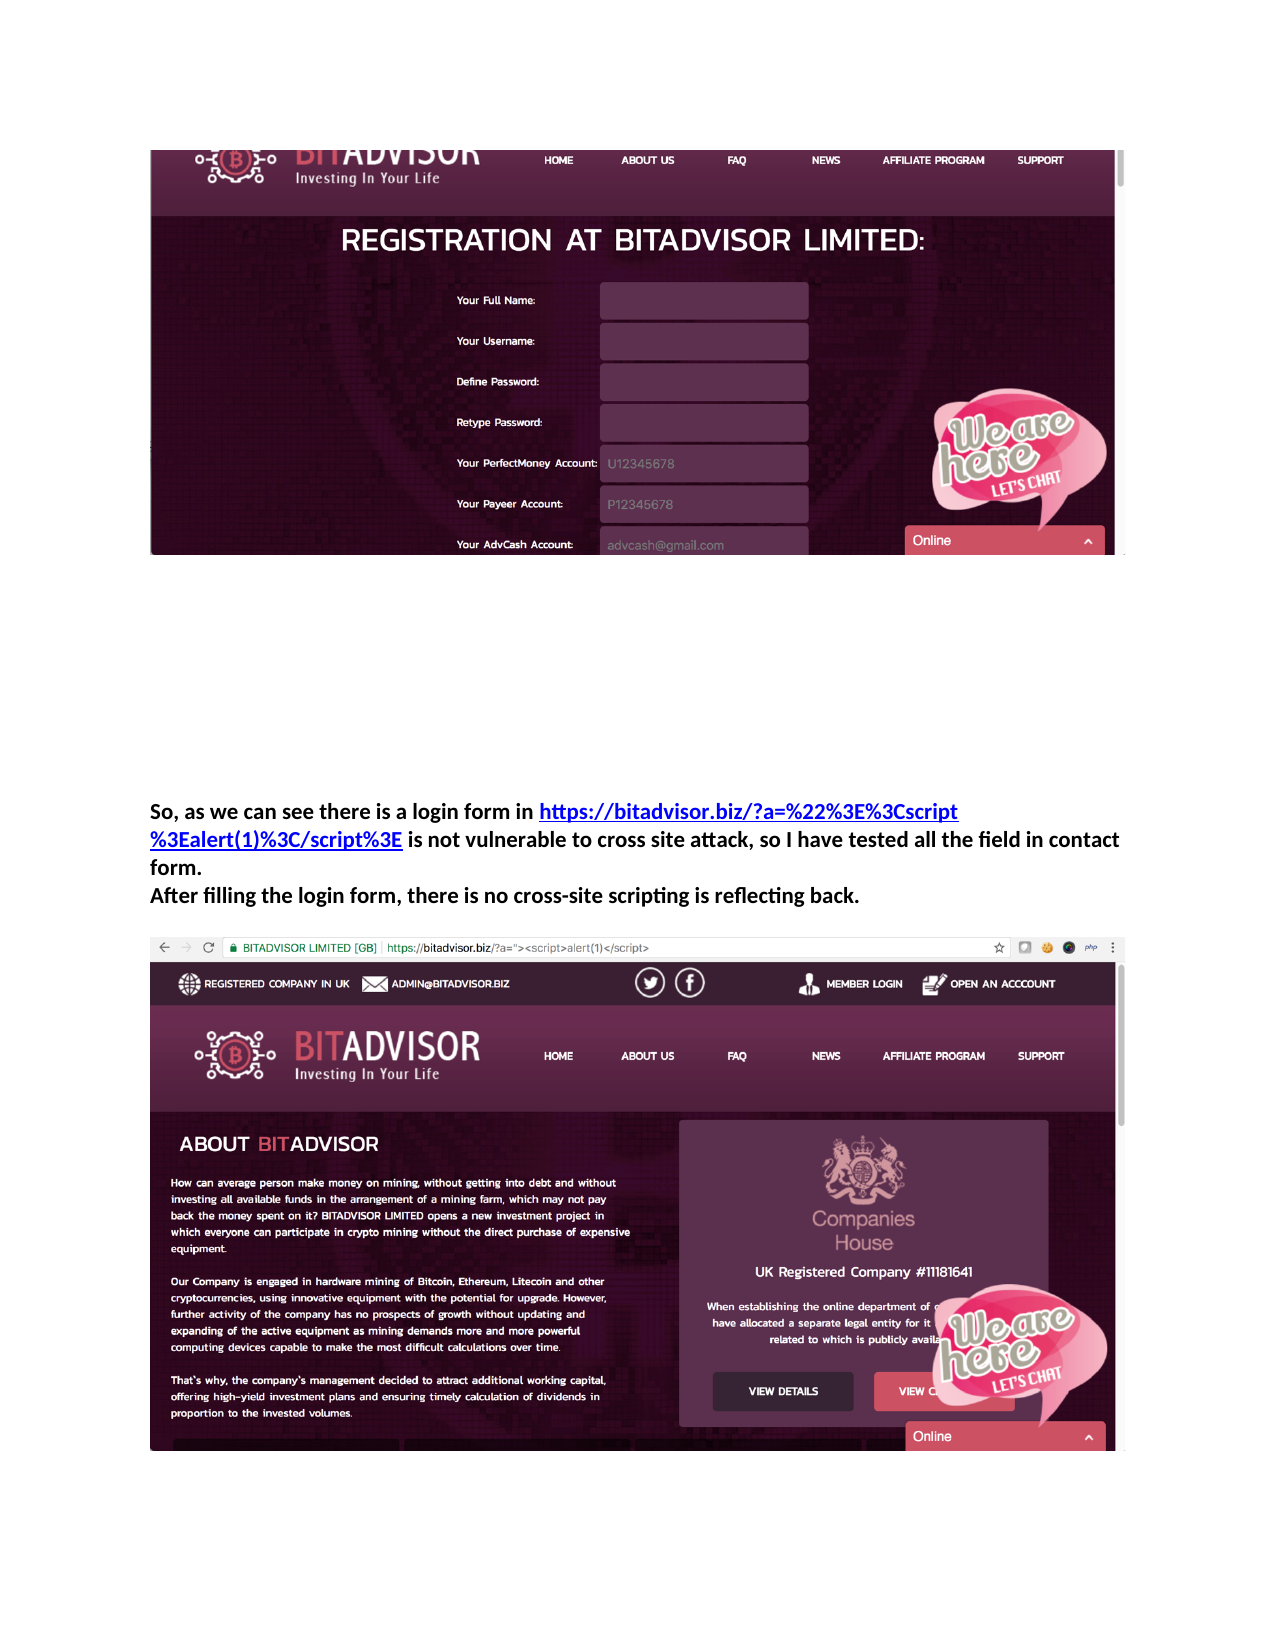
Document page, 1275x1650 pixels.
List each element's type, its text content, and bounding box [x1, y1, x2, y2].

picture [150, 150, 1125, 555]
text After filling the login form, there is no cross-site scripting is reflecting back. [150, 881, 1125, 909]
picture [150, 937, 1125, 1451]
text So, as we can see there is a login form in https://bitadvisor.biz/?a=%22%3E%3Cscript%3Ealert(1)%3C/script%3E is not vulnerable to cross site attack, so I have tested all the field in contact form. [150, 797, 1125, 881]
